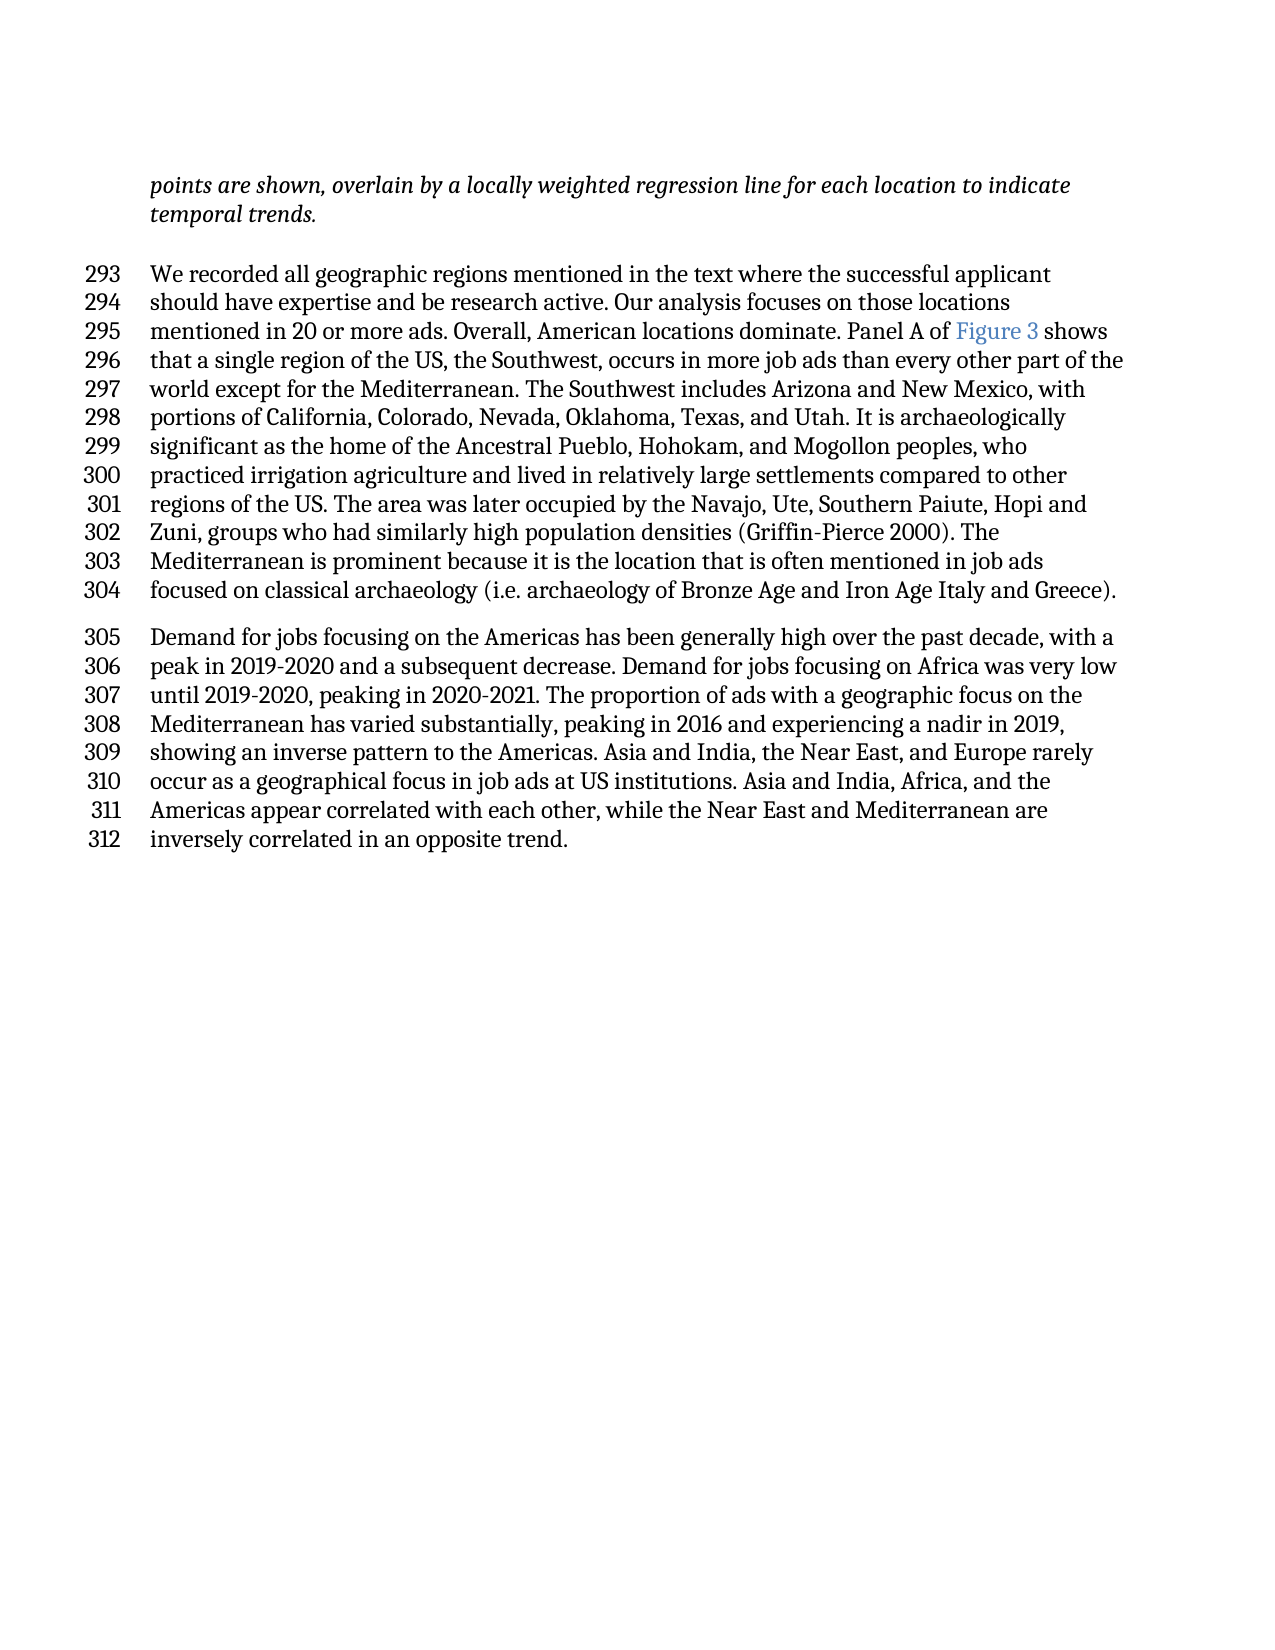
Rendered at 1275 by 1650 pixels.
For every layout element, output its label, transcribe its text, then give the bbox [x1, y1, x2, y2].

text We recorded all geographic regions mentioned in the text where the successful applicant should have expertise and be research active. Our analysis focuses on those locations mentioned in 20 or more ads. Overall, American locations dominate. Panel A of Figure 3 shows that a single region of the US, the Southwest, occurs in more job ads than every other part of the world except for the Mediterranean. The Southwest includes Arizona and New Mexico, with portions of California, Colorado, Nevada, Oklahoma, Texas, and Utah. It is archaeologically significant as the home of the Ancestral Pueblo, Hohokam, and Mogollon peoples, who practiced irrigation agriculture and lived in relatively large settlements compared to other regions of the US. The area was later occupied by the Navajo, Ute, Southern Paiute, Hopi and Zuni, groups who had similarly high population densities (Griffin-Pierce 2000). The Mediterranean is prominent because it is the location that is often mentioned in job ads focused on classical archaeology (i.e. archaeology of Bronze Age and Iron Age Italy and Greece). [150, 259, 1125, 604]
text Demand for jobs focusing on the Americas has been generally high over the past decade, with a peak in 2019-2020 and a subsequent decrease. Demand for jobs focusing on Africa was very low until 2019-2020, peaking in 2020-2021. The proportion of ads with a geographic focus on the Mediterranean has varied substantially, peaking in 2016 and experiencing a nadir in 2019, showing an inverse pattern to the Americas. Asia and India, the Near East, and Europe rarely occur as a geographical focus in job ads at US institutions. Asia and India, Africa, and the Americas appear correlated with each other, while the Near East and Mediterranean are inversely correlated in an opposite trend. [150, 623, 1125, 853]
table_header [139, 150, 1114, 241]
